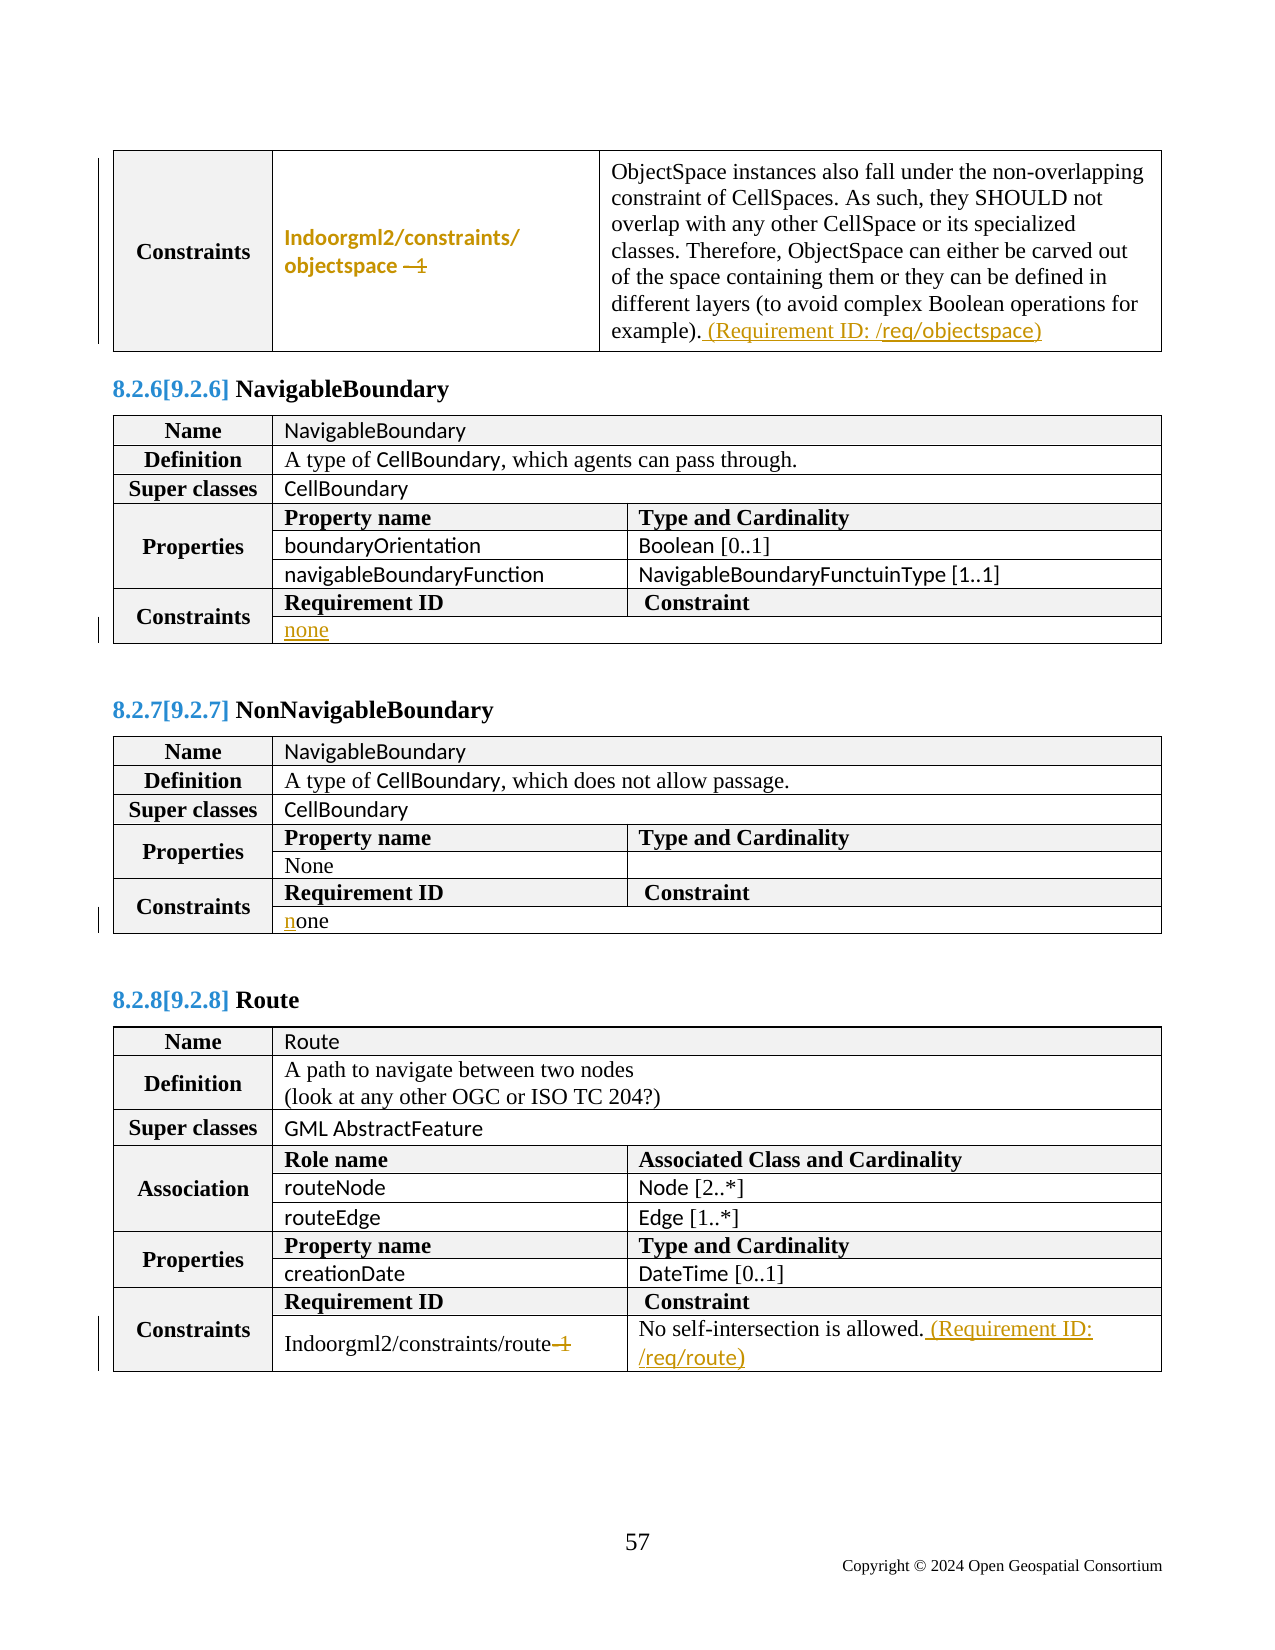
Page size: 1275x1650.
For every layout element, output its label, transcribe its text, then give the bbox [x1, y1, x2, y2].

table_cell Requirement ID [273, 589, 627, 616]
table_cell Node [2..*] [628, 1174, 1161, 1202]
table_cell None [273, 852, 627, 878]
table_cell ObjectSpace instances also fall under the non-overlapping constraint of CellSpaces. As such, they SHOULD not overlap with any other CellSpace or its specialized classes. Therefore, ObjectSpace can either be carved out of the space containing them or they can be defined in different layers (to avoid complex Boolean operations for example). [600, 151, 1161, 351]
table_cell Boolean [0..1] [628, 531, 1161, 559]
subtitle NavigableBoundary [112, 377, 1162, 403]
table_cell Properties [114, 504, 272, 588]
table_cell [628, 852, 1161, 878]
table_cell A type of CellBoundary, which does not allow passage. [273, 766, 1161, 794]
table_header Name [114, 416, 272, 444]
table_header NavigableBoundary [273, 737, 1161, 765]
table_cell Property name [273, 1232, 627, 1258]
table_cell Constraint [628, 1288, 1161, 1314]
table_cell Super classes [114, 475, 272, 503]
table_cell Type and Cardinality [628, 1232, 1161, 1258]
table_header Name [114, 737, 272, 765]
table_cell Definition [114, 766, 272, 794]
table_cell Super classes [114, 1110, 272, 1145]
table_cell [273, 617, 1161, 643]
table_cell Role name [273, 1146, 627, 1172]
table_cell Properties [114, 1232, 272, 1287]
table_cell NavigableBoundaryFunctuinType [1..1] [628, 560, 1161, 588]
table_cell DateTime [0..1] [628, 1259, 1161, 1287]
table_cell one [273, 907, 1161, 933]
table_cell CellBoundary [273, 795, 1161, 823]
table_cell Indoorgml2/constraints/ objectspace [273, 151, 599, 351]
table_cell routeEdge [273, 1203, 627, 1231]
table_header Name [114, 1028, 272, 1055]
table_cell Requirement ID [273, 879, 627, 906]
table_cell Edge [1..*] [628, 1203, 1161, 1231]
table_cell A path to navigate between two nodes (look at any other OGC or ISO TC 204?) [273, 1056, 1161, 1109]
table_cell Constraint [628, 589, 1161, 616]
table_cell A type of CellBoundary, which agents can pass through. [273, 446, 1161, 473]
table_cell Property name [273, 504, 627, 530]
table_cell Type and Cardinality [628, 504, 1161, 530]
table_cell navigableBoundaryFunction [273, 560, 627, 588]
table_cell Associated Class and Cardinality [628, 1146, 1161, 1172]
table_cell Requirement ID [273, 1288, 627, 1314]
table_cell Indoorgml2/constraints/route [273, 1316, 627, 1371]
table_cell Constraints [114, 151, 272, 351]
table_cell Definition [114, 446, 272, 473]
table_cell routeNode [273, 1174, 627, 1202]
table_cell Association [114, 1146, 272, 1231]
table_header Route [273, 1028, 1161, 1055]
table_cell Property name [273, 825, 627, 851]
table_cell Properties [114, 825, 272, 878]
table_cell Constraints [114, 1288, 272, 1371]
table_cell Constraints [114, 879, 272, 933]
table_cell Definition [114, 1056, 272, 1109]
table_cell CellBoundary [273, 475, 1161, 503]
table_cell Constraint [628, 879, 1161, 906]
table_header NavigableBoundary [273, 416, 1161, 444]
table_cell Super classes [114, 795, 272, 823]
table_cell GML AbstractFeature [273, 1110, 1161, 1145]
table_cell boundaryOrientation [273, 531, 627, 559]
table_cell No self-intersection is allowed. [628, 1316, 1161, 1371]
subtitle NonNavigableBoundary [112, 698, 1162, 724]
table_cell Type and Cardinality [628, 825, 1161, 851]
table_cell Constraints [114, 589, 272, 643]
subtitle Route [112, 988, 1162, 1014]
table_cell creationDate [273, 1259, 627, 1287]
